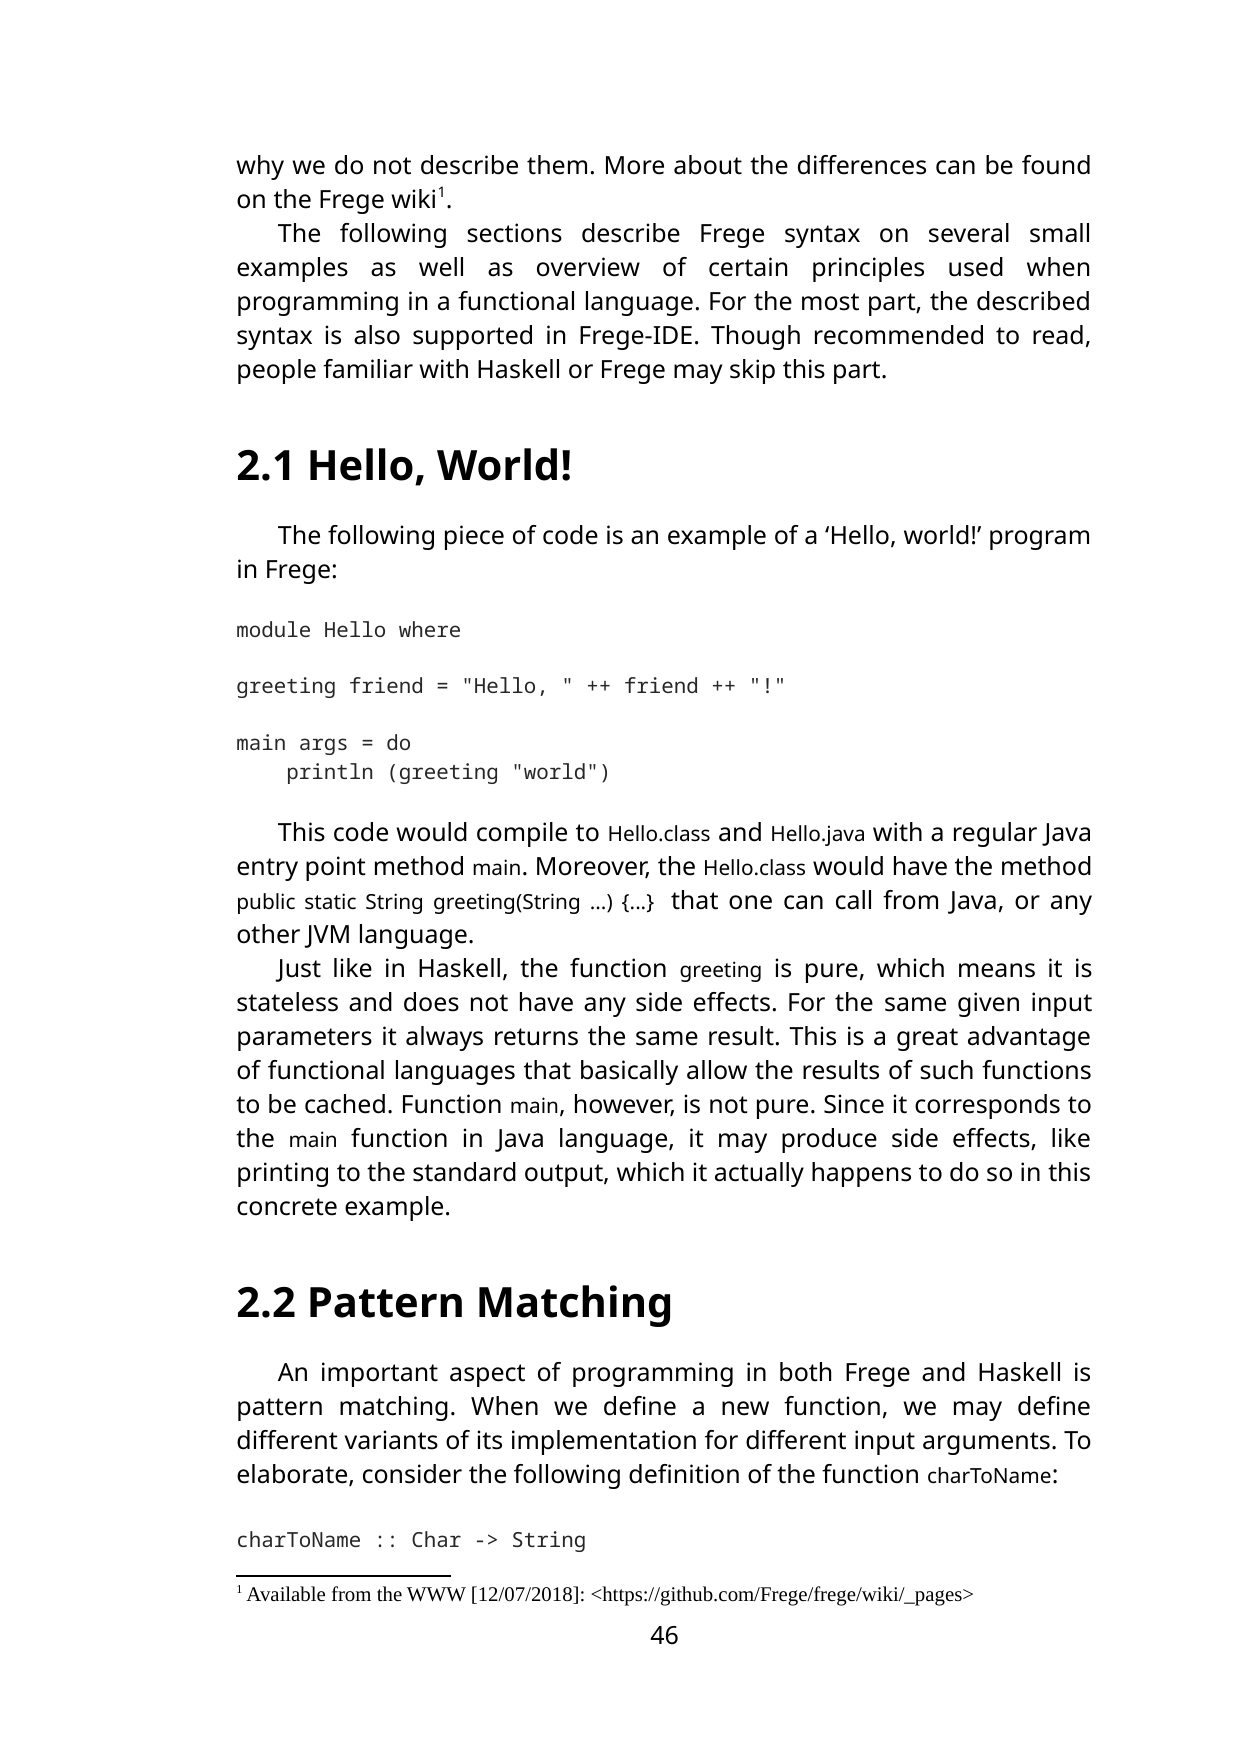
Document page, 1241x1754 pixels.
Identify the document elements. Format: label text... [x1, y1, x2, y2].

text println (greeting "world") [236, 757, 1092, 785]
text module Hello where [236, 615, 1092, 643]
text An important aspect of programming in both Frege and Haskell is pattern matching. When we define a new function, we may define different variants of its implementation for different input arguments. To elaborate, consider the following definition of the function charToName: [236, 1355, 1092, 1491]
text greeting friend = "Hello, " ++ friend ++ "!" [236, 672, 1092, 700]
text charToName :: Char -> String [236, 1525, 1092, 1553]
text This code would compile to Hello.class and Hello.java with a regular Java entry point method main. Moreover, the Hello.class would have the method public static String greeting(String ...) {...} that one can call from Java, or any other JVM language. [236, 814, 1092, 950]
text Just like in Haskell, the function greeting is pure, which means it is stateless and does not have any side effects. For the same given input parameters it always returns the same result. This is a great advantage of functional languages that basically allow the results of such functions to be cached. Function main, however, is not pure. Since it corresponds to the main function in Java language, it may produce side effects, like printing to the standard output, which it actually happens to do so in this concrete example. [236, 950, 1092, 1223]
subtitle 2.1 Hello, World! [236, 436, 1092, 493]
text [236, 148, 1092, 216]
text The following sections describe Frege syntax on several small examples as well as overview of certain principles used when programming in a functional language. For the most part, the described syntax is also supported in Frege-IDE. Though recommended to read, people familiar with Haskell or Frege may skip this part. [236, 216, 1092, 386]
subtitle 2.2 Pattern Matching [236, 1273, 1092, 1330]
text main args = do [236, 728, 1092, 757]
text The following piece of code is an example of a ‘Hello, world!’ program in Frege: [236, 518, 1092, 586]
